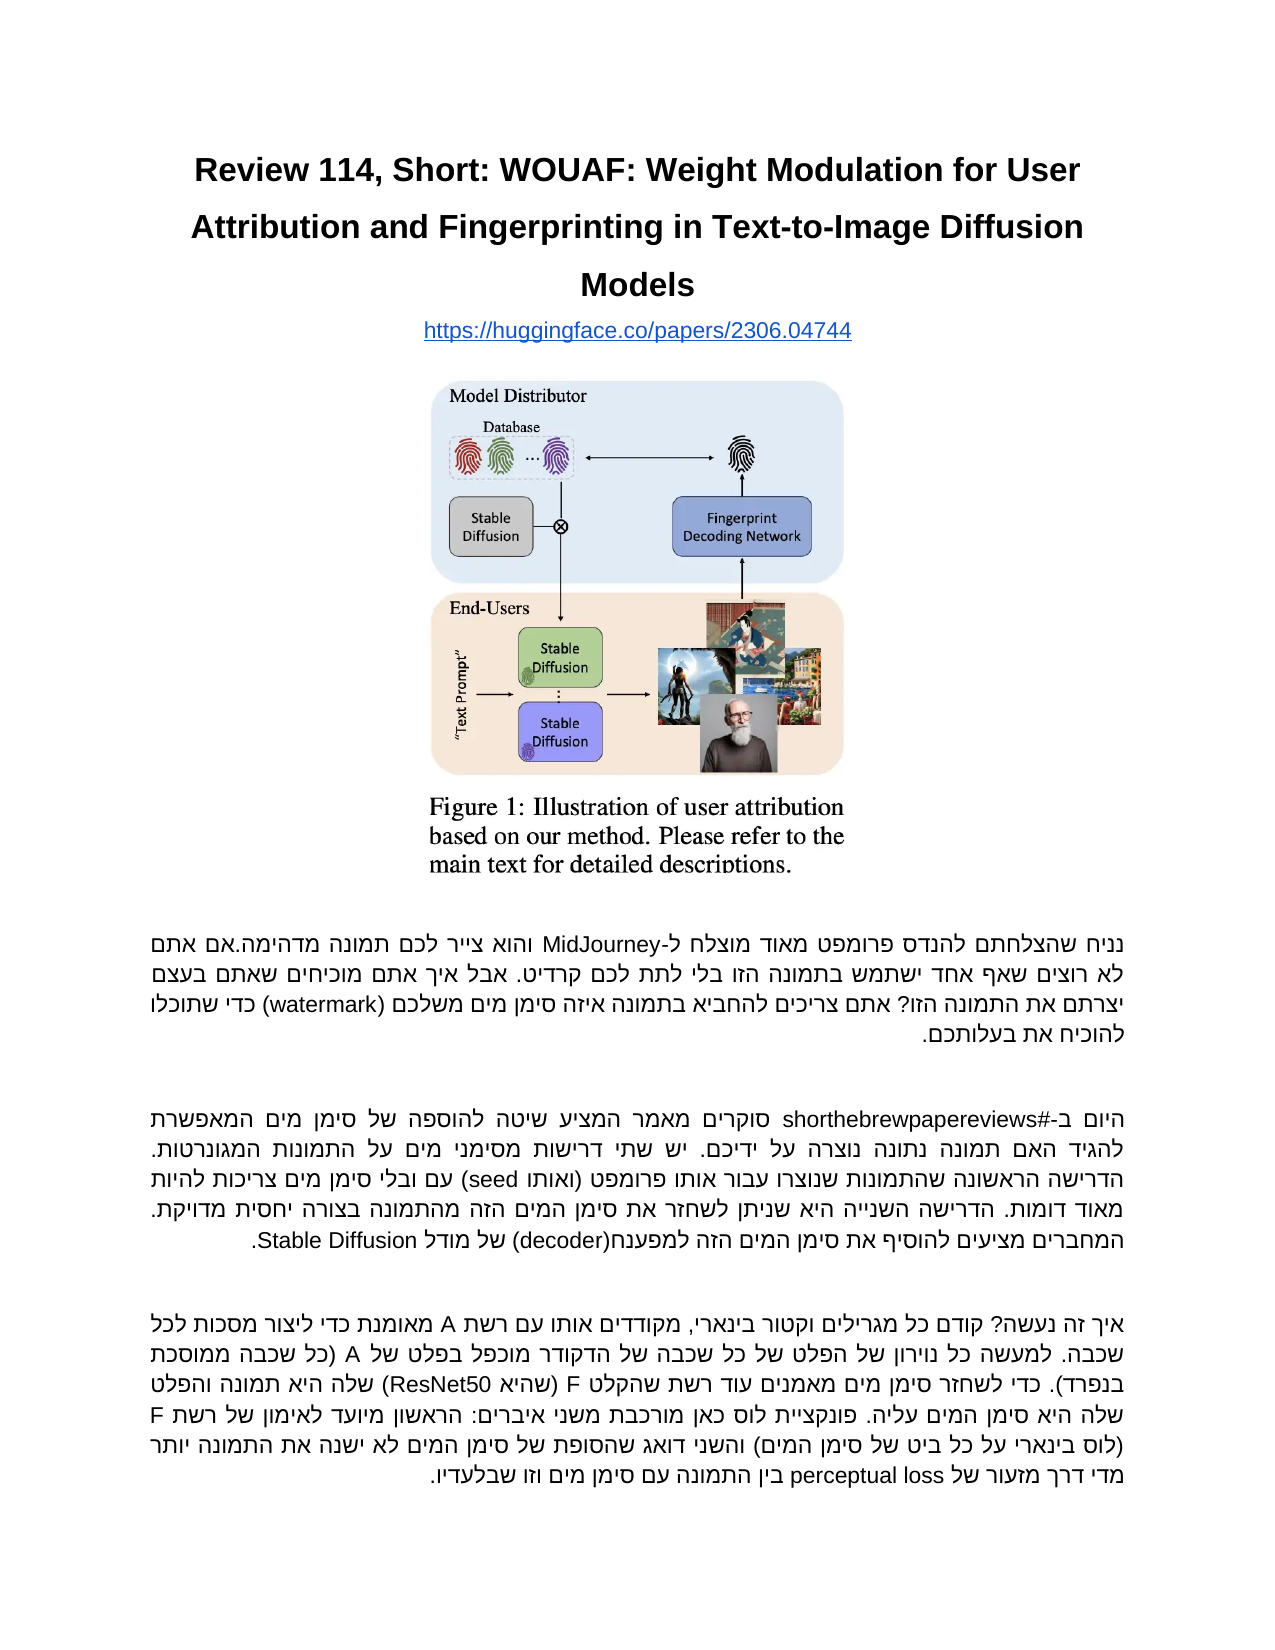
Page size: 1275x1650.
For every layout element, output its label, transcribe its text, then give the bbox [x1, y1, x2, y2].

text איך זה נעשה? קודם כל מגרילים וקטור בינארי, מקודדים אותו עם רשת A מאומנת כדי ליצור מסכות לכל שכבה. למעשה כל נוירון של הפלט של כל שכבה של הדקודר מוכפל בפלט של A (כל שכבה ממוסכת בנפרד). כדי לשחזר סימן מים מאמנים עוד רשת שהקלט F (שהיא ResNet50) שלה היא תמונה והפלט שלה היא סימן המים עליה. פונקציית לוס כאן מורכבת משני איברים: הראשון מיועד לאימון של רשת F (לוס בינארי על כל ביט של סימן המים) והשני דואג שהסופת של סימן המים לא ישנה את התמונה יותר מדי דרך מזעור של perceptual loss בין התמונה עם סימן מים וזו שבלעדיו. [150, 1311, 1125, 1488]
picture [430, 368, 845, 873]
subtitle Review 114, Short: WOUAF: Weight Modulation for User Attribution and Fingerprinting in Text-to-Image Diffusion Models https://huggingface.co/papers/2306.04744 [150, 150, 1125, 343]
text נניח שהצלחתם להנדס פרומפט מאוד מוצלח ל-MidJourney והוא צייר לכם תמונה מדהימה.אם אתם לא רוצים שאף אחד ישתמש בתמונה הזו בלי לתת לכם קרדיט. אבל איך אתם מוכיחים שאתם בעצם יצרתם את התמונה הזו? אתם צריכים להחביא בתמונה איזה סימן מים משלכם (watermark) כדי שתוכלו להוכיח את בעלותכם. [150, 931, 1125, 1048]
text היום ב-#shorthebrewpapereviews סוקרים מאמר המציע שיטה להוספה של סימן מים המאפשרת להגיד האם תמונה נתונה נוצרה על ידיכם. יש שתי דרישות מסימני מים על התמונות המגונרטות. הדרישה הראשונה שהתמונות שנוצרו עבור אותו פרומפט (ואותו seed) עם ובלי סימן מים צריכות להיות מאוד דומות. הדרישה השנייה היא שניתן לשחזר את סימן המים הזה מהתמונה בצורה יחסית מדויקת. המחברים מציעים להוסיף את סימן המים הזה למפענח(decoder) של מודל Stable Diffusion. [150, 1106, 1125, 1253]
